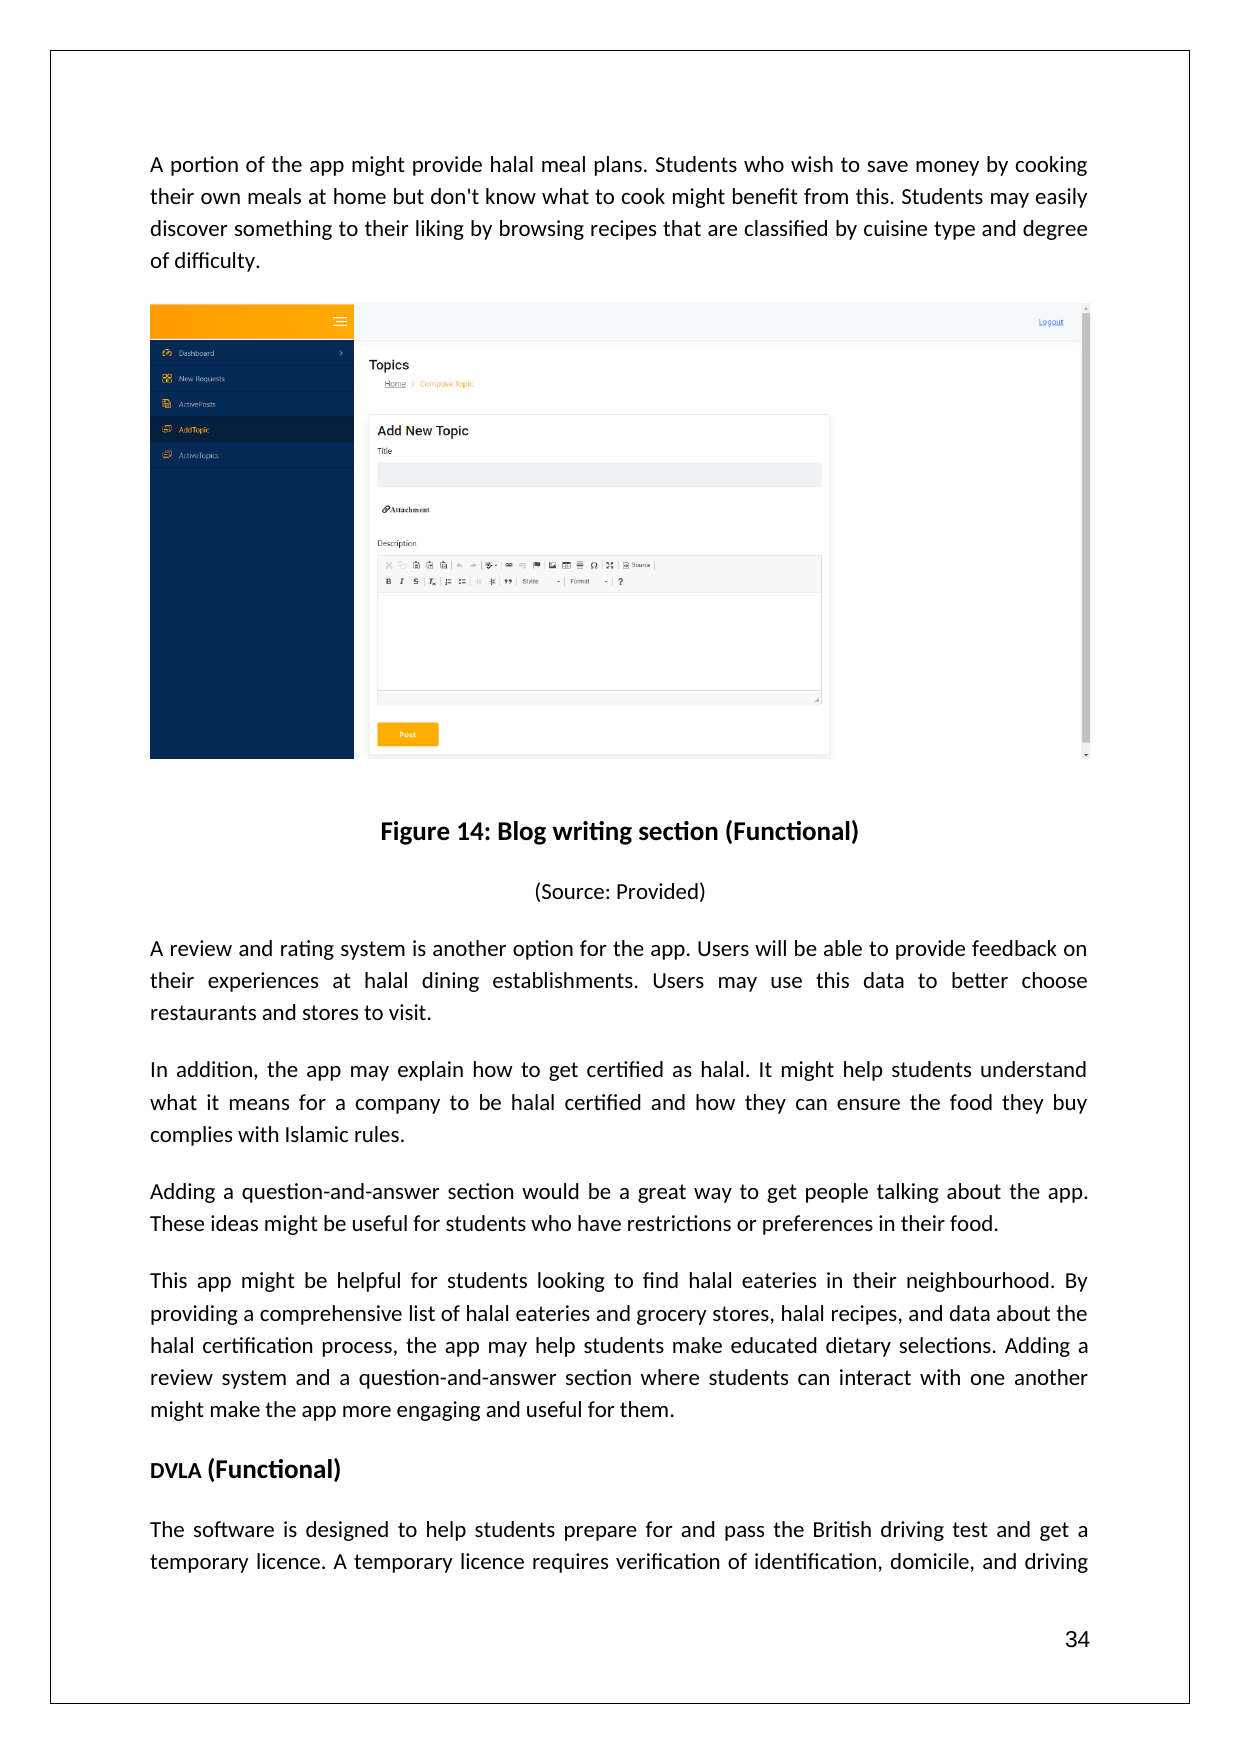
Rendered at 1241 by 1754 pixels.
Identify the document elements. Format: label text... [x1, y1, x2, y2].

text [150, 1515, 1090, 1576]
picture [150, 303, 1091, 759]
text A portion of the app might provide halal meal plans. Students who wish to save money by cooking their own meals at home but don't know what to cook might benefit from this. Students may easily discover something to their liking by browsing recipes that are classified by cuisine type and degree of difficulty. [150, 150, 1090, 274]
text In addition, the app may explain how to get certified as halal. It might help students understand what it means for a company to be halal certified and how they can ensure the food they buy complies with Islamic rules. [150, 1056, 1090, 1148]
subtitle Figure 14: Blog writing section (Functional) [150, 814, 1090, 847]
text DVLA (Functional) [150, 1452, 1090, 1485]
text (Source: Provided) [150, 877, 1090, 905]
text A review and rating system is another option for the app. Users will be able to provide feedback on their experiences at halal dining establishments. Users may use this data to better choose restaurants and stores to visit. [150, 934, 1090, 1026]
text Adding a question-and-answer section would be a great way to get people talking about the app. These ideas might be useful for students who have restrictions or preferences in their food. [150, 1177, 1090, 1237]
text This app might be helpful for students looking to find halal eateries in their neighbourhood. By providing a comprehensive list of halal eateries and grocery stores, halal recipes, and data about the halal certification process, the app may help students make educated dietary selections. Adding a review system and a question-and-answer section where students can interact with one another might make the app more engaging and useful for them. [150, 1266, 1090, 1423]
